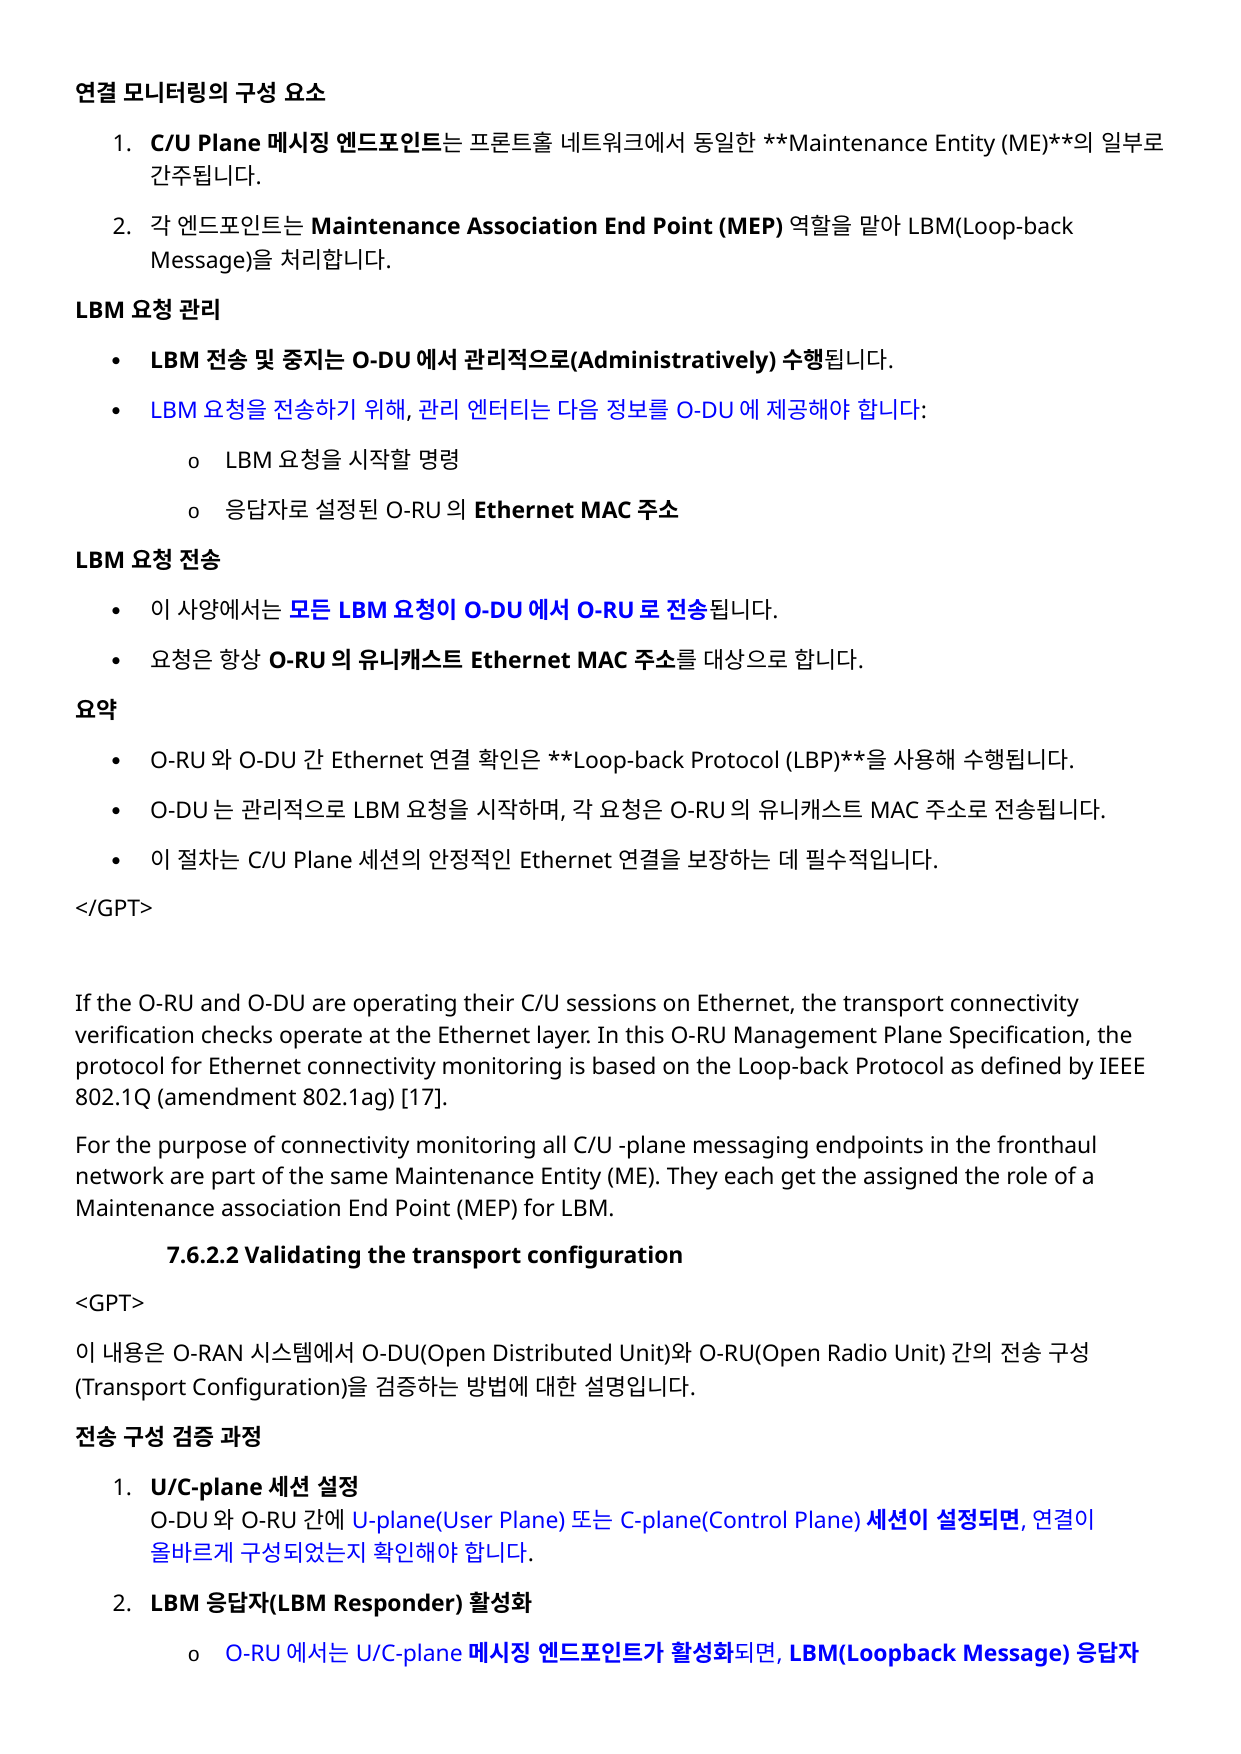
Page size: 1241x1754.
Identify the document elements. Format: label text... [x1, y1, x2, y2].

text 이 내용은 O-RAN 시스템에서 O-DU(Open Distributed Unit)와 O-RU(Open Radio Unit) 간의 전송 구성(Transport Configuration)을 검증하는 방법에 대한 설명입니다. [75, 1335, 1165, 1402]
list O-RU와 O-DU 간 Ethernet 연결 확인은 **Loop-back Protocol (LBP)**을 사용해 수행됩니다. [112, 741, 1165, 775]
list O-DU는 관리적으로 LBM 요청을 시작하며, 각 요청은 O-RU의 유니캐스트 MAC 주소로 전송됩니다. [112, 791, 1165, 825]
text 연결 모니터링의 구성 요소 [75, 75, 1165, 108]
list U/C-plane 세션 설정 O-DU와 O-RU 간에 U-plane(User Plane) 또는 C-plane(Control Plane) 세션이 설정되면, 연결이 올바르게 구성되었는지 확인해야 합니다. [112, 1468, 1165, 1568]
list LBM 요청을 전송하기 위해, 관리 엔터티는 다음 정보를 O-DU에 제공해야 합니다: [112, 392, 1165, 425]
text If the O-RU and O-DU are operating their C/U sessions on Ethernet, the transport connectivity verification checks operate at the Ethernet layer. In this O-RU Management Plane Specification, the protocol for Ethernet connectivity monitoring is based on the Loop-back Protocol as defined by IEEE 802.1Q (amendment 802.1ag) [17]. [75, 987, 1165, 1112]
list LBM 전송 및 중지는 O-DU에서 관리적으로(Administratively) 수행됩니다. [112, 342, 1165, 375]
list LBM 응답자(LBM Responder) 활성화 [112, 1585, 1165, 1618]
text LBM 요청 관리 [75, 292, 1165, 325]
text LBM 요청 전송 [75, 542, 1165, 575]
list 이 사양에서는 모든 LBM 요청이 O-DU에서 O-RU로 전송됩니다. [112, 592, 1165, 625]
text 요약 [75, 692, 1165, 725]
list LBM 요청을 시작할 명령 [187, 442, 1165, 475]
text </GPT> [75, 891, 1165, 923]
list 응답자로 설정된 O-RU의 Ethernet MAC 주소 [187, 492, 1165, 525]
subtitle 7.6.2.2 Validating the transport configuration [167, 1239, 1165, 1271]
text <GPT> [75, 1287, 1165, 1318]
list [187, 1635, 1165, 1668]
list 요청은 항상 O-RU의 유니캐스트 Ethernet MAC 주소를 대상으로 합니다. [112, 642, 1165, 675]
list 이 절차는 C/U Plane 세션의 안정적인 Ethernet 연결을 보장하는 데 필수적입니다. [112, 841, 1165, 875]
list C/U Plane 메시징 엔드포인트는 프론트홀 네트워크에서 동일한 **Maintenance Entity (ME)**의 일부로 간주됩니다. [112, 125, 1165, 192]
text 전송 구성 검증 과정 [75, 1418, 1165, 1452]
list 각 엔드포인트는 Maintenance Association End Point (MEP) 역할을 맡아 LBM(Loop-back Message)을 처리합니다. [112, 208, 1165, 275]
text For the purpose of connectivity monitoring all C/U -plane messaging endpoints in the fronthaul network are part of the same Maintenance Entity (ME). They each get the assigned the role of a Maintenance association End Point (MEP) for LBM. [75, 1129, 1165, 1223]
